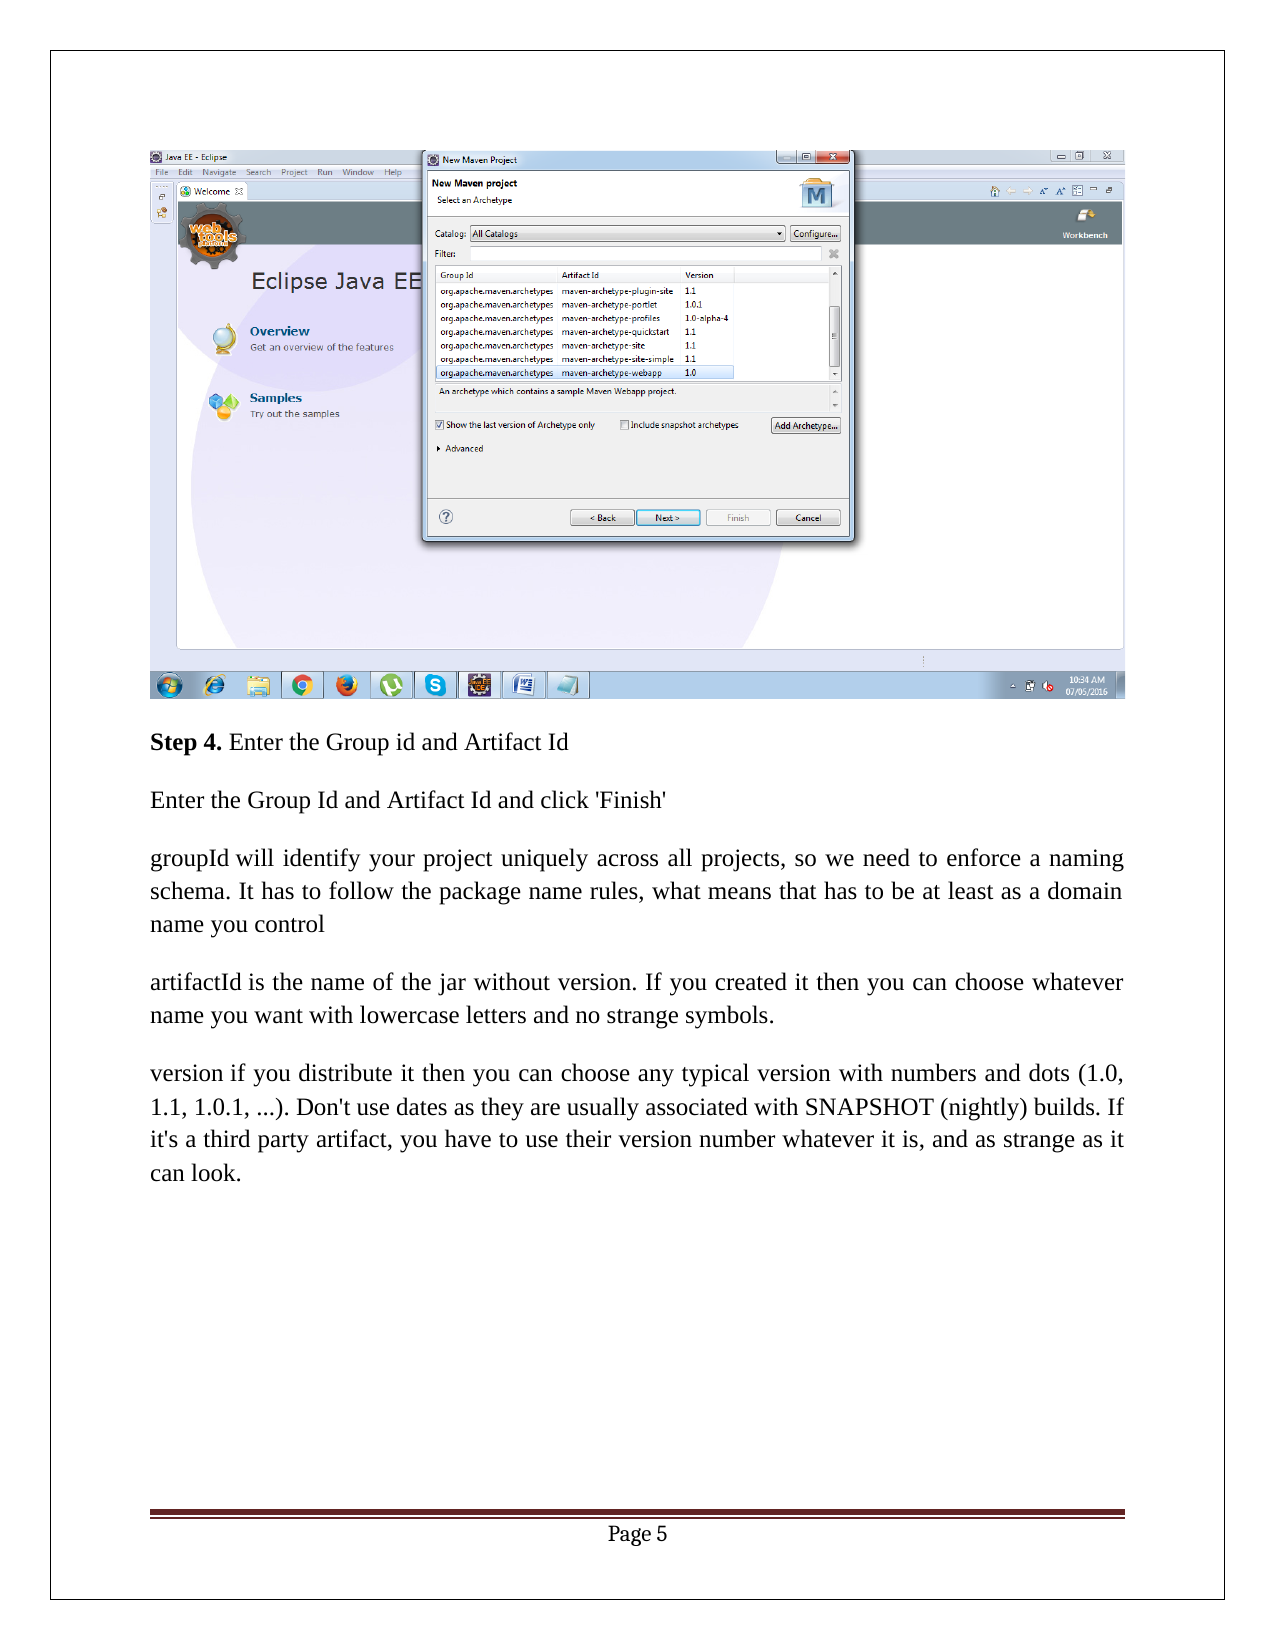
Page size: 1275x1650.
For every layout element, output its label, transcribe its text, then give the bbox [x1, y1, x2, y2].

text Step 4. Enter the Group id and Artifact Id [150, 727, 1125, 756]
text groupId will identify your project uniquely across all projects, so we need to enforce a naming schema. It has to follow the package name rules, what means that has to be at least as a domain name you control [150, 843, 1125, 938]
text version if you distribute it then you can choose any typical version with numbers and dots (1.0, 1.1, 1.0.1, ...). Don't use dates as they are usually associated with SNAPSHOT (nightly) builds. If it's a third party artifact, you have to use their version number whatever it is, and as strange as it can look. [150, 1058, 1125, 1186]
picture [150, 150, 1125, 699]
text Enter the Group Id and Artifact Id and click 'Finish' [150, 785, 1125, 814]
text artifactId is the name of the jar without version. If you created it then you can choose whatever name you want with lowercase letters and no strange symbols. [150, 967, 1125, 1029]
